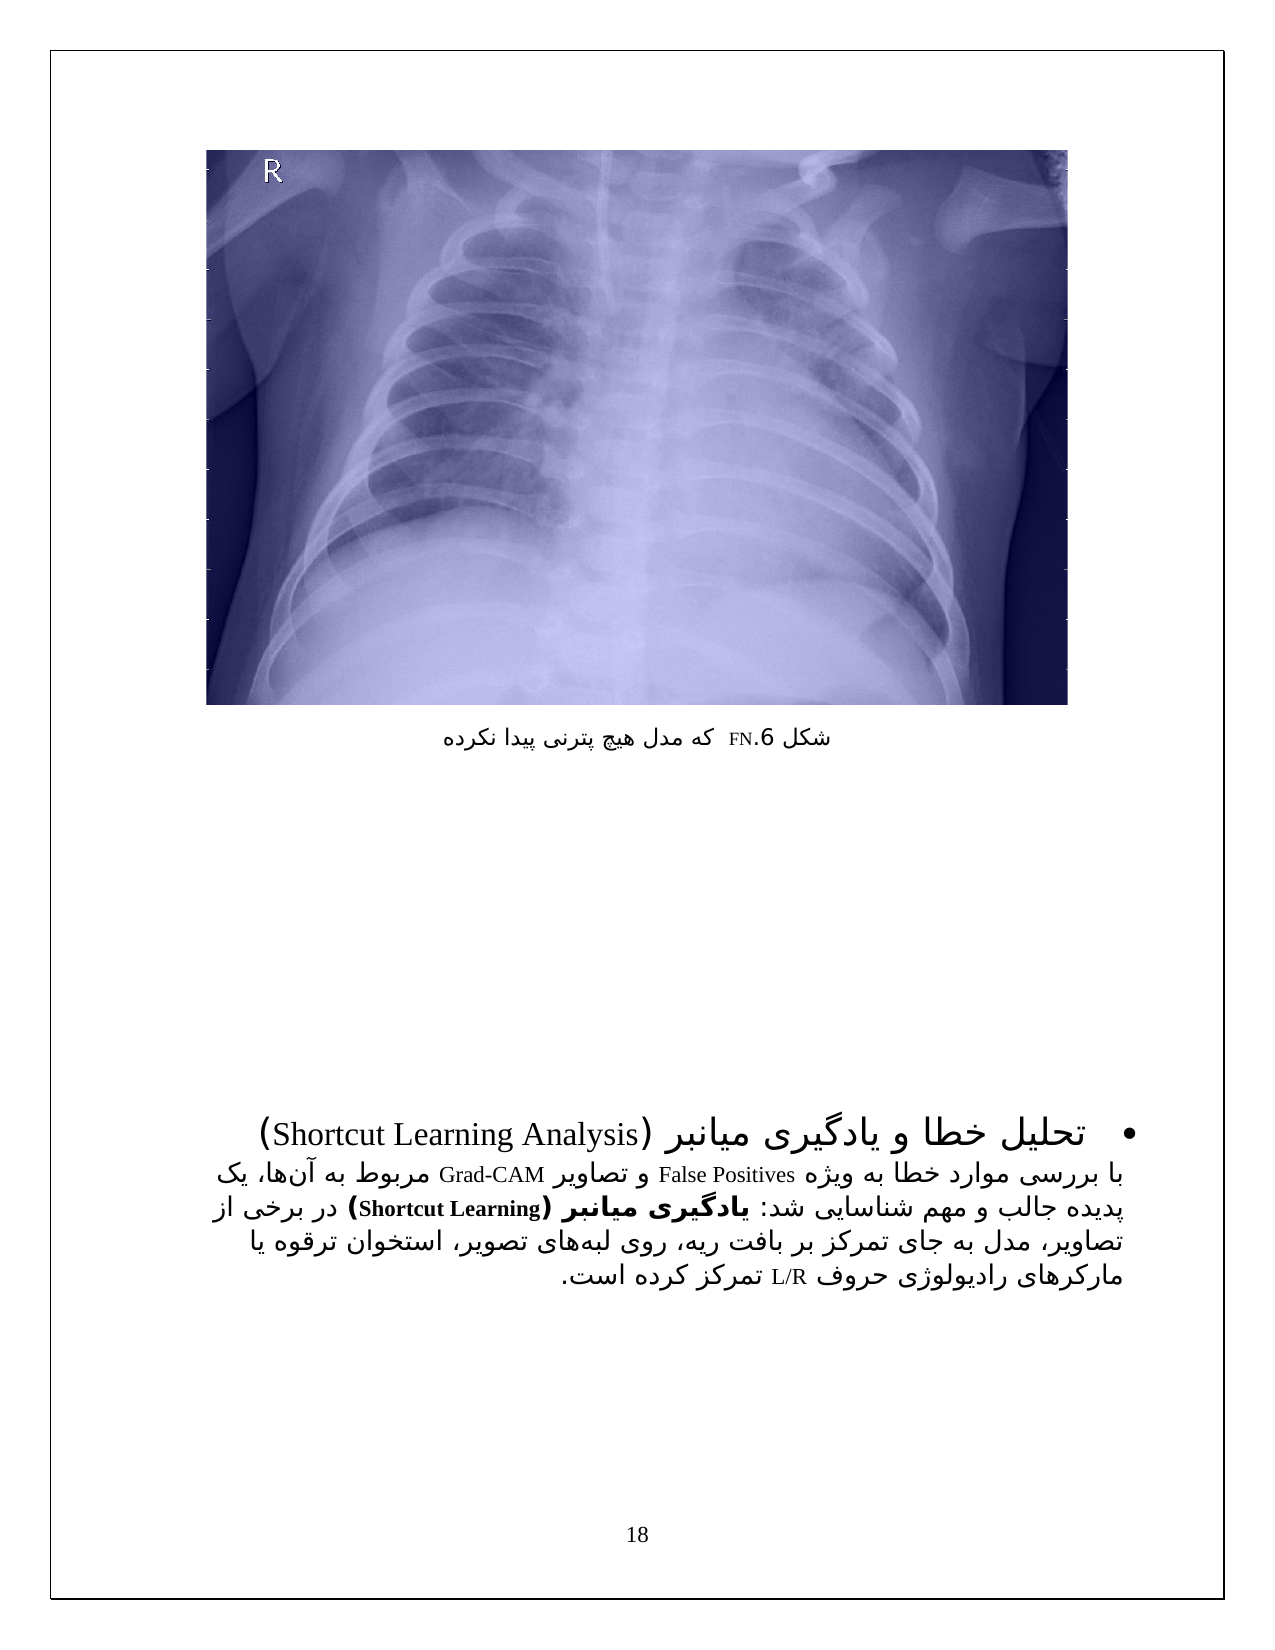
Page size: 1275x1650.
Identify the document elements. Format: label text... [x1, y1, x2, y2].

picture [206, 150, 1068, 705]
text با بررسی موارد خطا به ویژه False Positives و تصاویر Grad-CAM مربوط به آن‌ها، یک پدیده جالب و مهم شناسایی شد: یادگیری میانبر (Shortcut Learning) در برخی از تصاویر، مدل به جای تمرکز بر بافت ریه، روی لبه‌های تصویر، استخوان ترقوه یا مارکرهای رادیولوژی حروف L/R تمرکز کرده است. [150, 1157, 1124, 1291]
subtitle تحلیل خطا و یادگیری میانبر (Shortcut Learning Analysis) [150, 1110, 1124, 1154]
text شکل 6.FN که مدل هیچ پترنی پیدا نکرده [150, 724, 1124, 750]
